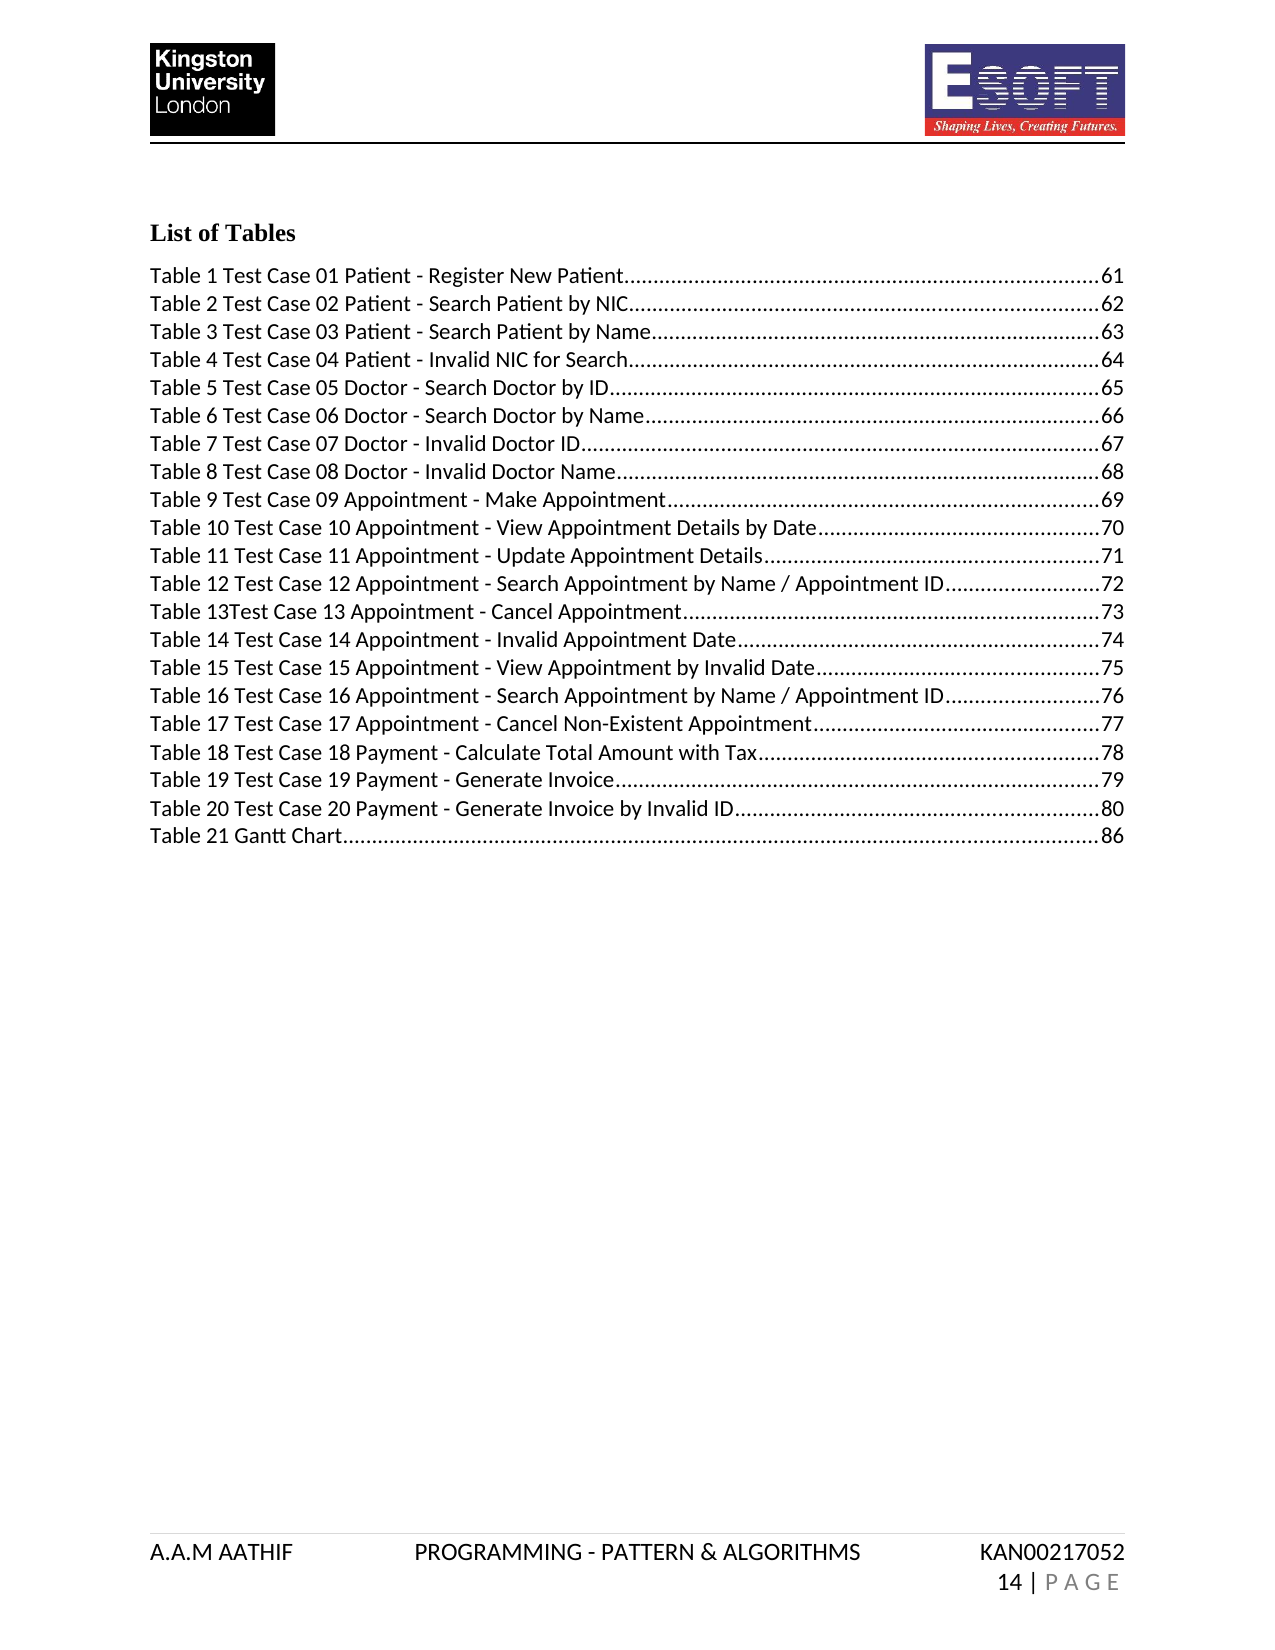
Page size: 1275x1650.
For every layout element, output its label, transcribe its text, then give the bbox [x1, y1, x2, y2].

picture [150, 43, 275, 136]
subtitle List of Tables [150, 218, 1125, 247]
text Table 14 Test Case 14 Appointment - Invalid Appointment Date 74 [150, 626, 1125, 653]
text Table 10 Test Case 10 Appointment - View Appointment Details by Date 70 [150, 513, 1125, 541]
text Table 15 Test Case 15 Appointment - View Appointment by Invalid Date 75 [150, 653, 1125, 682]
text Table 12 Test Case 12 Appointment - Search Appointment by Name / Appointment ID 72 [150, 569, 1125, 597]
text Table 16 Test Case 16 Appointment - Search Appointment by Name / Appointment ID 76 [150, 682, 1125, 709]
text Table 9 Test Case 09 Appointment - Make Appointment 69 [150, 485, 1125, 513]
text Table 1 Test Case 01 Patient - Register New Patient 61 [150, 261, 1125, 289]
text Table 18 Test Case 18 Payment - Calculate Total Amount with Tax 78 [150, 738, 1125, 766]
text Table 4 Test Case 04 Patient - Invalid NIC for Search 64 [150, 345, 1125, 373]
text Table 19 Test Case 19 Payment - Generate Invoice 79 [150, 766, 1125, 794]
text Table 20 Test Case 20 Payment - Generate Invoice by Invalid ID 80 [150, 794, 1125, 822]
text Table 3 Test Case 03 Patient - Search Patient by Name 63 [150, 317, 1125, 345]
text Table 8 Test Case 08 Doctor - Invalid Doctor Name 68 [150, 457, 1125, 485]
text Table 7 Test Case 07 Doctor - Invalid Doctor ID 67 [150, 429, 1125, 457]
text Table 6 Test Case 06 Doctor - Search Doctor by Name 66 [150, 401, 1125, 429]
text Table 2 Test Case 02 Patient - Search Patient by NIC 62 [150, 289, 1125, 317]
text Table 13Test Case 13 Appointment - Cancel Appointment 73 [150, 597, 1125, 626]
text Table 21 Gantt Chart 86 [150, 822, 1125, 850]
text Table 17 Test Case 17 Appointment - Cancel Non-Existent Appointment 77 [150, 709, 1125, 738]
text Table 11 Test Case 11 Appointment - Update Appointment Details 71 [150, 541, 1125, 569]
picture [924, 44, 1126, 136]
text Table 5 Test Case 05 Doctor - Search Doctor by ID 65 [150, 373, 1125, 401]
